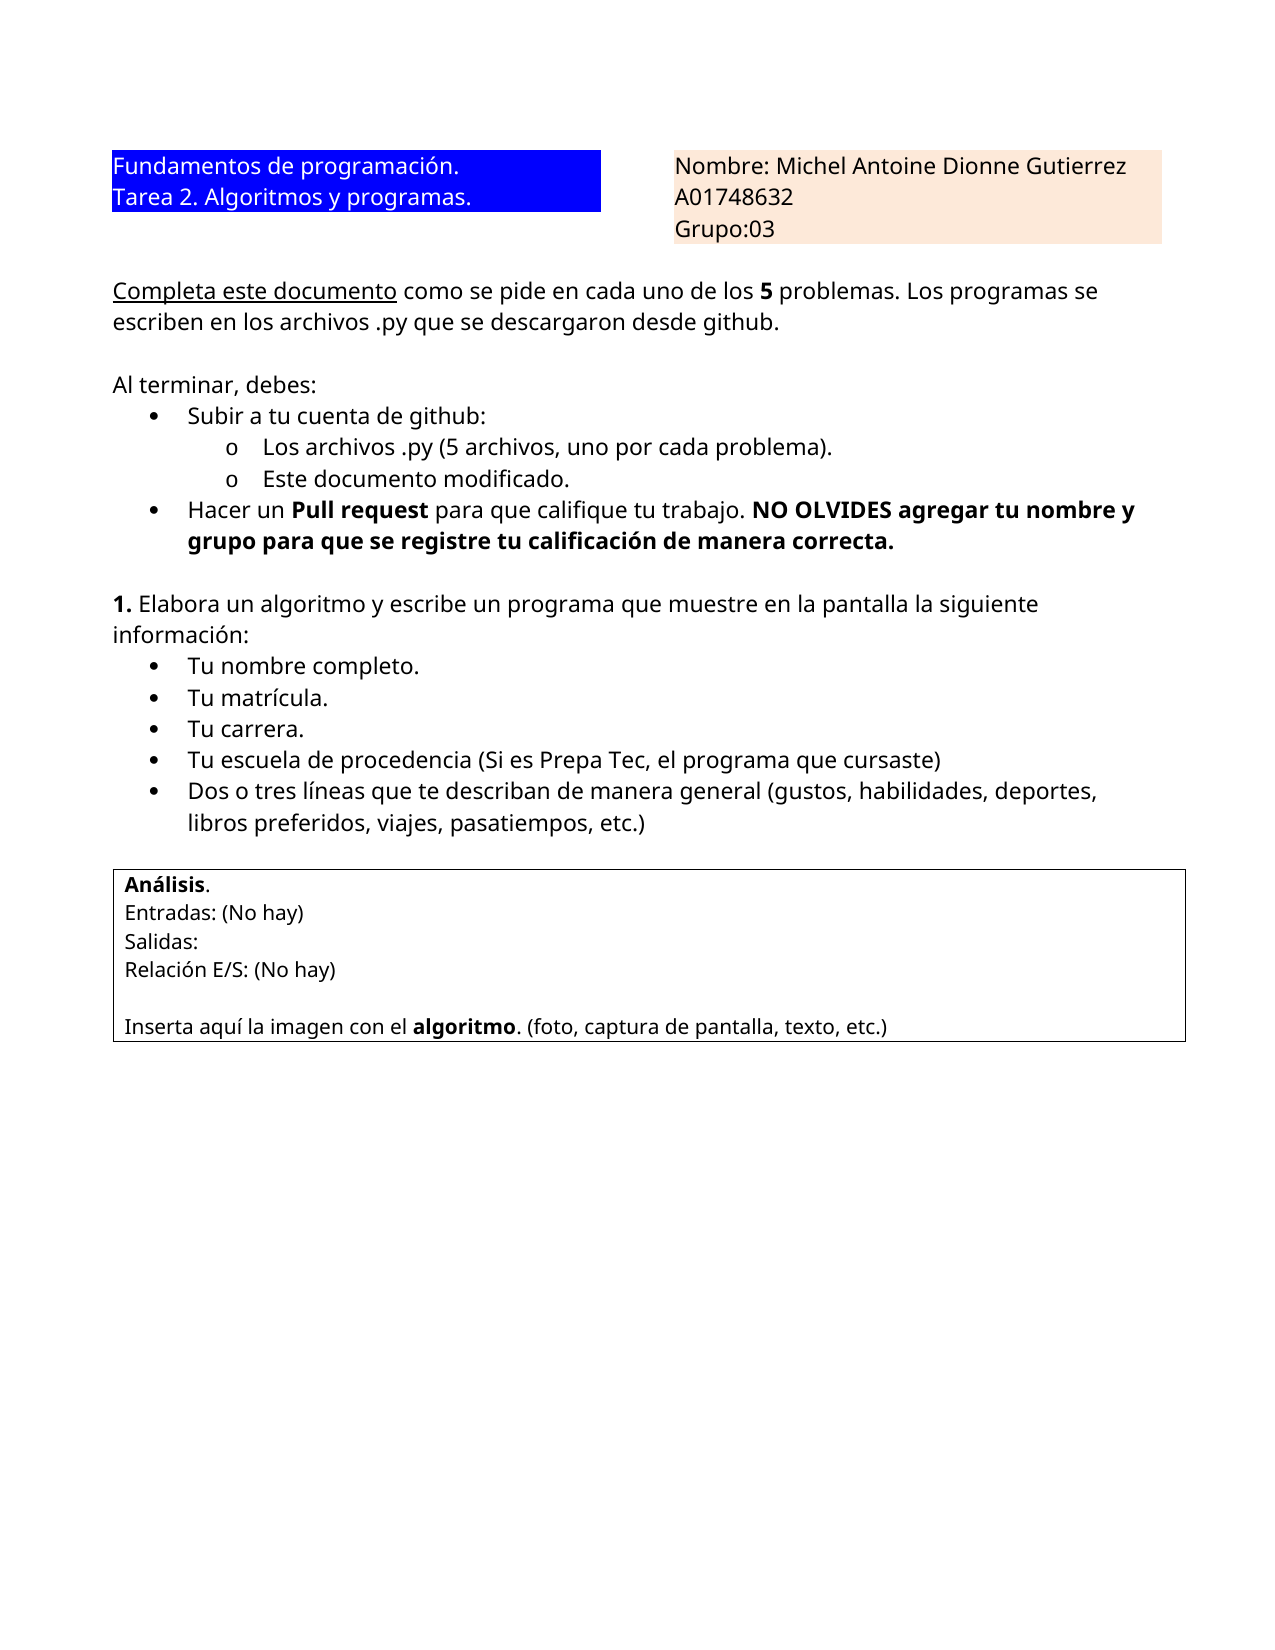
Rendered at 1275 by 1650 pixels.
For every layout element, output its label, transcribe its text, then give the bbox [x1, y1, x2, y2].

text 1. Elabora un algoritmo y escribe un programa que muestre en la pantalla la siguiente información: [112, 588, 1162, 650]
table_header Análisis. Entradas: (No hay) Salidas: Relación E/S: (No hay) Inserta aquí la imagen con el algoritmo. (foto, captura de pantalla, texto, etc.) El programa lo escribes directamente en el archivo de que descargaste, misDatos.py. [114, 870, 1185, 1041]
list Subir a tu cuenta de github: [150, 400, 1162, 431]
list Dos o tres líneas que te describan de manera general (gustos, habilidades, deportes, libros preferidos, viajes, pasatiempos, etc.) [150, 775, 1162, 838]
text Fundamentos de programación. [112, 150, 601, 181]
text Grupo:03 [674, 212, 1162, 244]
list Tu nombre completo. [150, 650, 1162, 681]
list Tu escuela de procedencia (Si es Prepa Tec, el programa que cursaste) [150, 744, 1162, 775]
list Este documento modificado. [225, 463, 1162, 494]
list Tu matrícula. [150, 681, 1162, 713]
list Hacer un Pull request para que califique tu trabajo. NO OLVIDES agregar tu nombre y grupo para que se registre tu calificación de manera correcta. [150, 494, 1162, 556]
list Los archivos .py (5 archivos, uno por cada problema). [225, 431, 1162, 463]
text Al terminar, debes: [112, 369, 1162, 400]
text Nombre: Michel Antoine Dionne Gutierrez A01748632 [674, 150, 1162, 212]
list Tu carrera. [150, 713, 1162, 744]
text Completa este documento como se pide en cada uno de los 5 problemas. Los programas se escriben en los archivos .py que se descargaron desde github. [112, 275, 1162, 337]
text Tarea 2. Algoritmos y programas. [112, 181, 601, 212]
